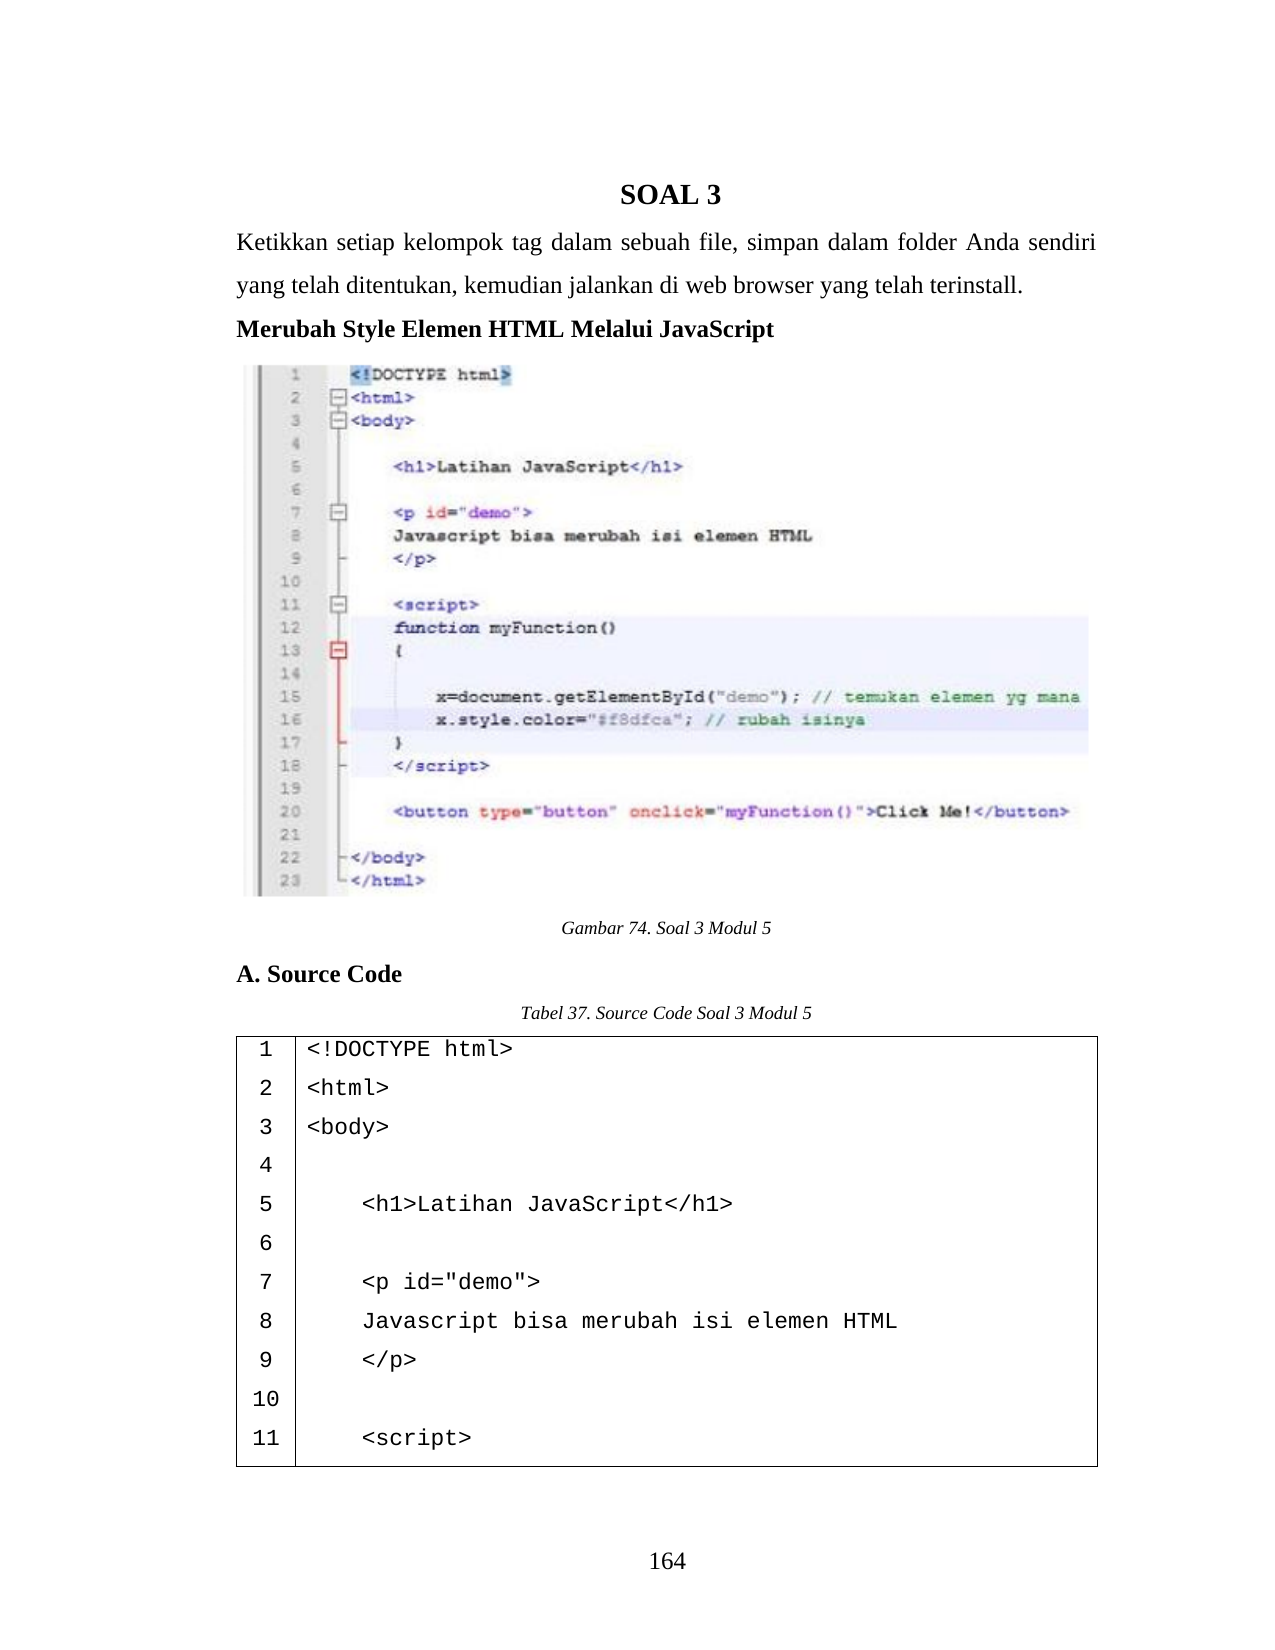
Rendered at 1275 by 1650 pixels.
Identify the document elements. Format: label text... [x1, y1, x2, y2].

picture [239, 356, 1095, 903]
text Ketikkan setiap kelompok tag dalam sebuah file, simpan dalam folder Anda sendiri yang telah ditentukan, kemudian jalankan di web browser yang telah terinstall. [236, 227, 1098, 299]
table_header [296, 1037, 1097, 1466]
text Tabel 37. Source Code Soal 3 Modul 5 [236, 1002, 1098, 1024]
text Merubah Style Elemen HTML Melalui JavaScript [236, 314, 1098, 342]
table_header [237, 1037, 295, 1466]
subtitle Source Code [236, 959, 1098, 988]
subtitle SOAL 3 [236, 177, 1098, 211]
text Gambar 74. Soal 3 Modul 5 [236, 917, 1098, 938]
